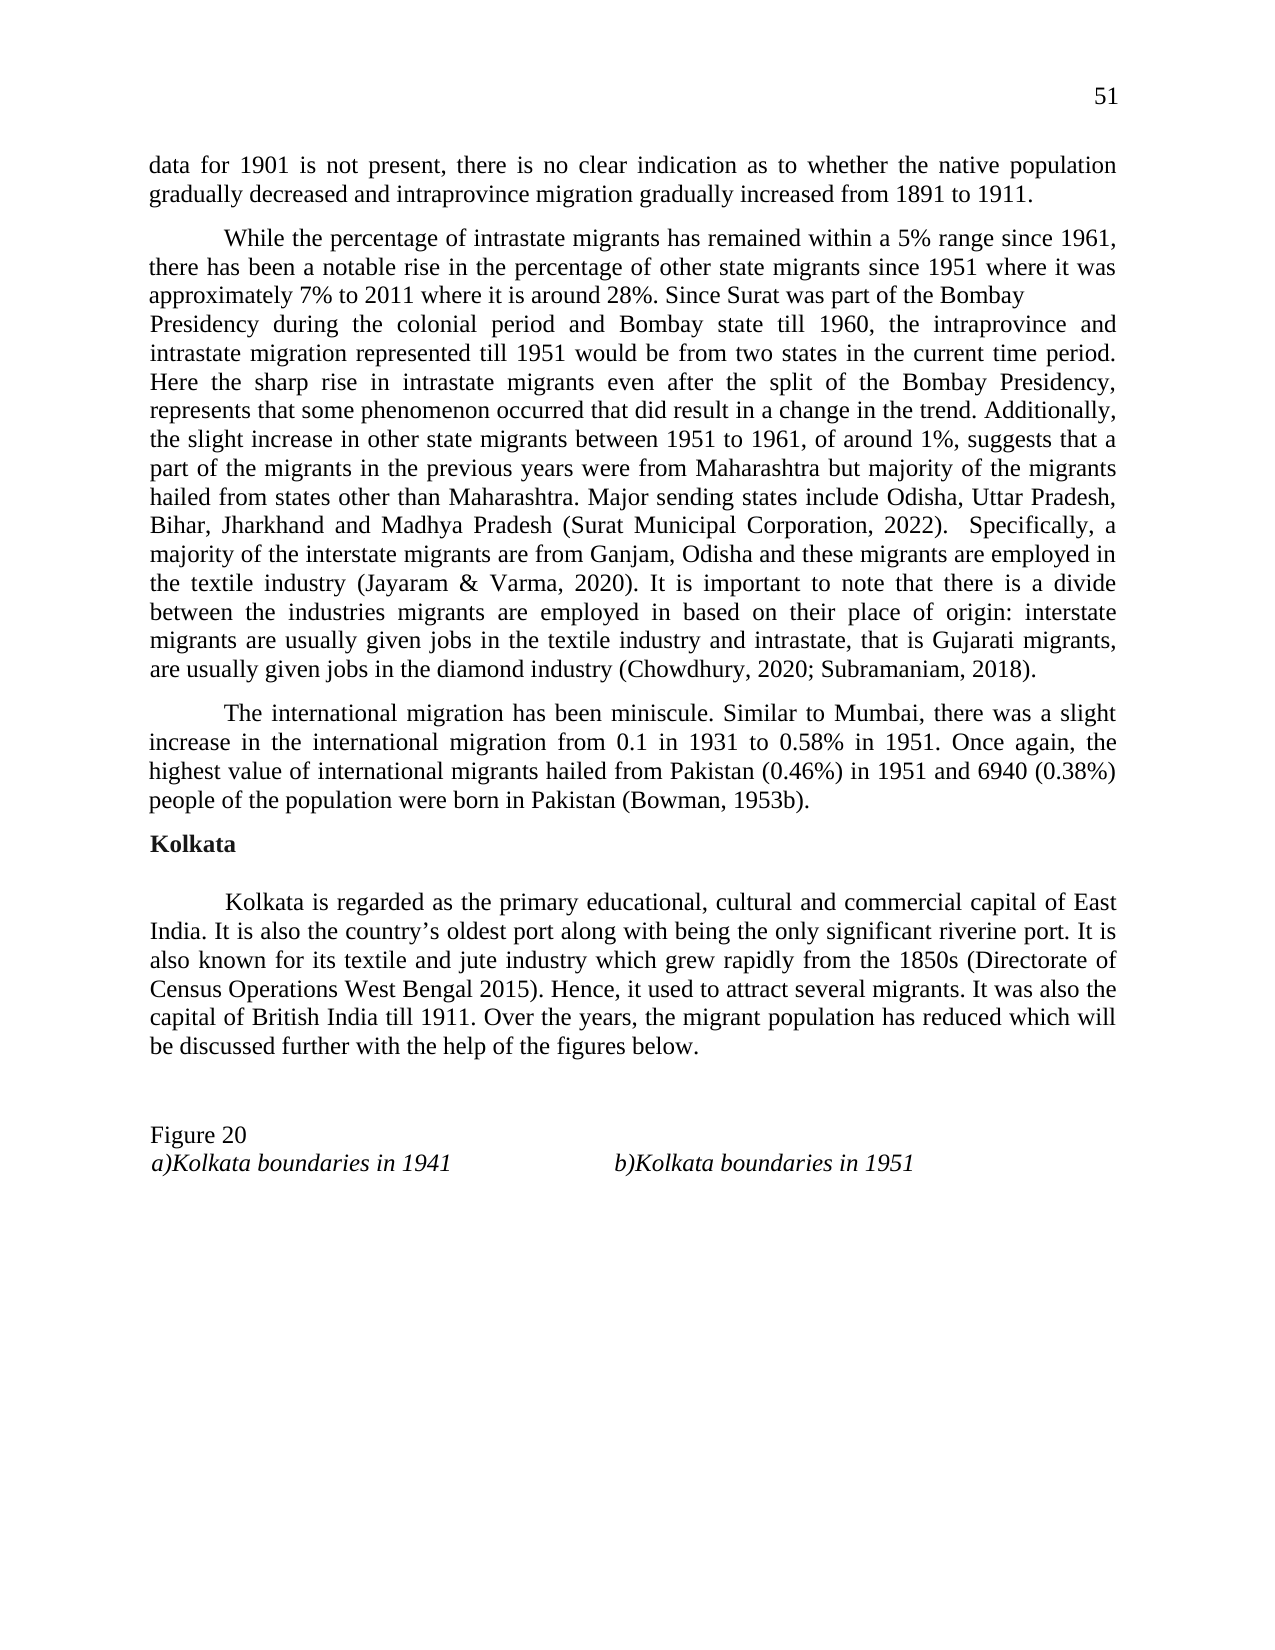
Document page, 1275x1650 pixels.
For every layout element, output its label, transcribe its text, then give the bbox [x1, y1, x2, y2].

text Presidency during the colonial period and Bombay state till 1960, the intraprovince and intrastate migration represented till 1951 would be from two states in the current time period. Here the sharp rise in intrastate migrants even after the split of the Bombay Presidency, represents that some phenomenon occurred that did result in a change in the trend. Additionally, the slight increase in other state migrants between 1951 to 1961, of around 1%, suggests that a part of the migrants in the previous years were from Maharashtra but majority of the migrants hailed from states other than Maharashtra. Major sending states include Odisha, Uttar Pradesh, Bihar, Jharkhand and Madhya Pradesh (Surat Municipal Corporation, 2022). Specifically, a majority of the interstate migrants are from Ganjam, Odisha and these migrants are employed in the textile industry (Jayaram & Varma, 2020). It is important to note that there is a divide between the industries migrants are employed in based on their place of origin: interstate migrants are usually given jobs in the textile industry and intrastate, that is Gujarati migrants, are usually given jobs in the diamond industry (Chowdhury, 2020; Subramaniam, 2018). [149, 309, 1118, 683]
text While the percentage of intrastate migrants has remained within a 5% range since 1961, there has been a notable rise in the percentage of other state migrants since 1951 where it was approximately 7% to 2011 where it is around 28%. Since Surat was part of the Bombay [148, 223, 1118, 309]
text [148, 150, 1118, 207]
subtitle Kolkata [150, 829, 965, 858]
text Figure 20 a)Kolkata boundaries in 1941 b)Kolkata boundaries in 1951 [150, 1120, 965, 1177]
text Kolkata is regarded as the primary educational, cultural and commercial capital of East India. It is also the country’s oldest port along with being the only significant riverine port. It is also known for its textile and jute industry which grew rapidly from the 1850s (Directorate of Census Operations West Bengal 2015). Hence, it used to attract several migrants. It was also the capital of British India till 1911. Over the years, the migrant population has reduced which will be discussed further with the help of the figures below. [149, 887, 1118, 1060]
text The international migration has been miniscule. Similar to Mumbai, there was a slight increase in the international migration from 0.1 in 1931 to 0.58% in 1951. Once again, the highest value of international migrants hailed from Pakistan (0.46%) in 1951 and 6940 (0.38%) people of the population were born in Pakistan (Bowman, 1953b). [148, 698, 1118, 813]
